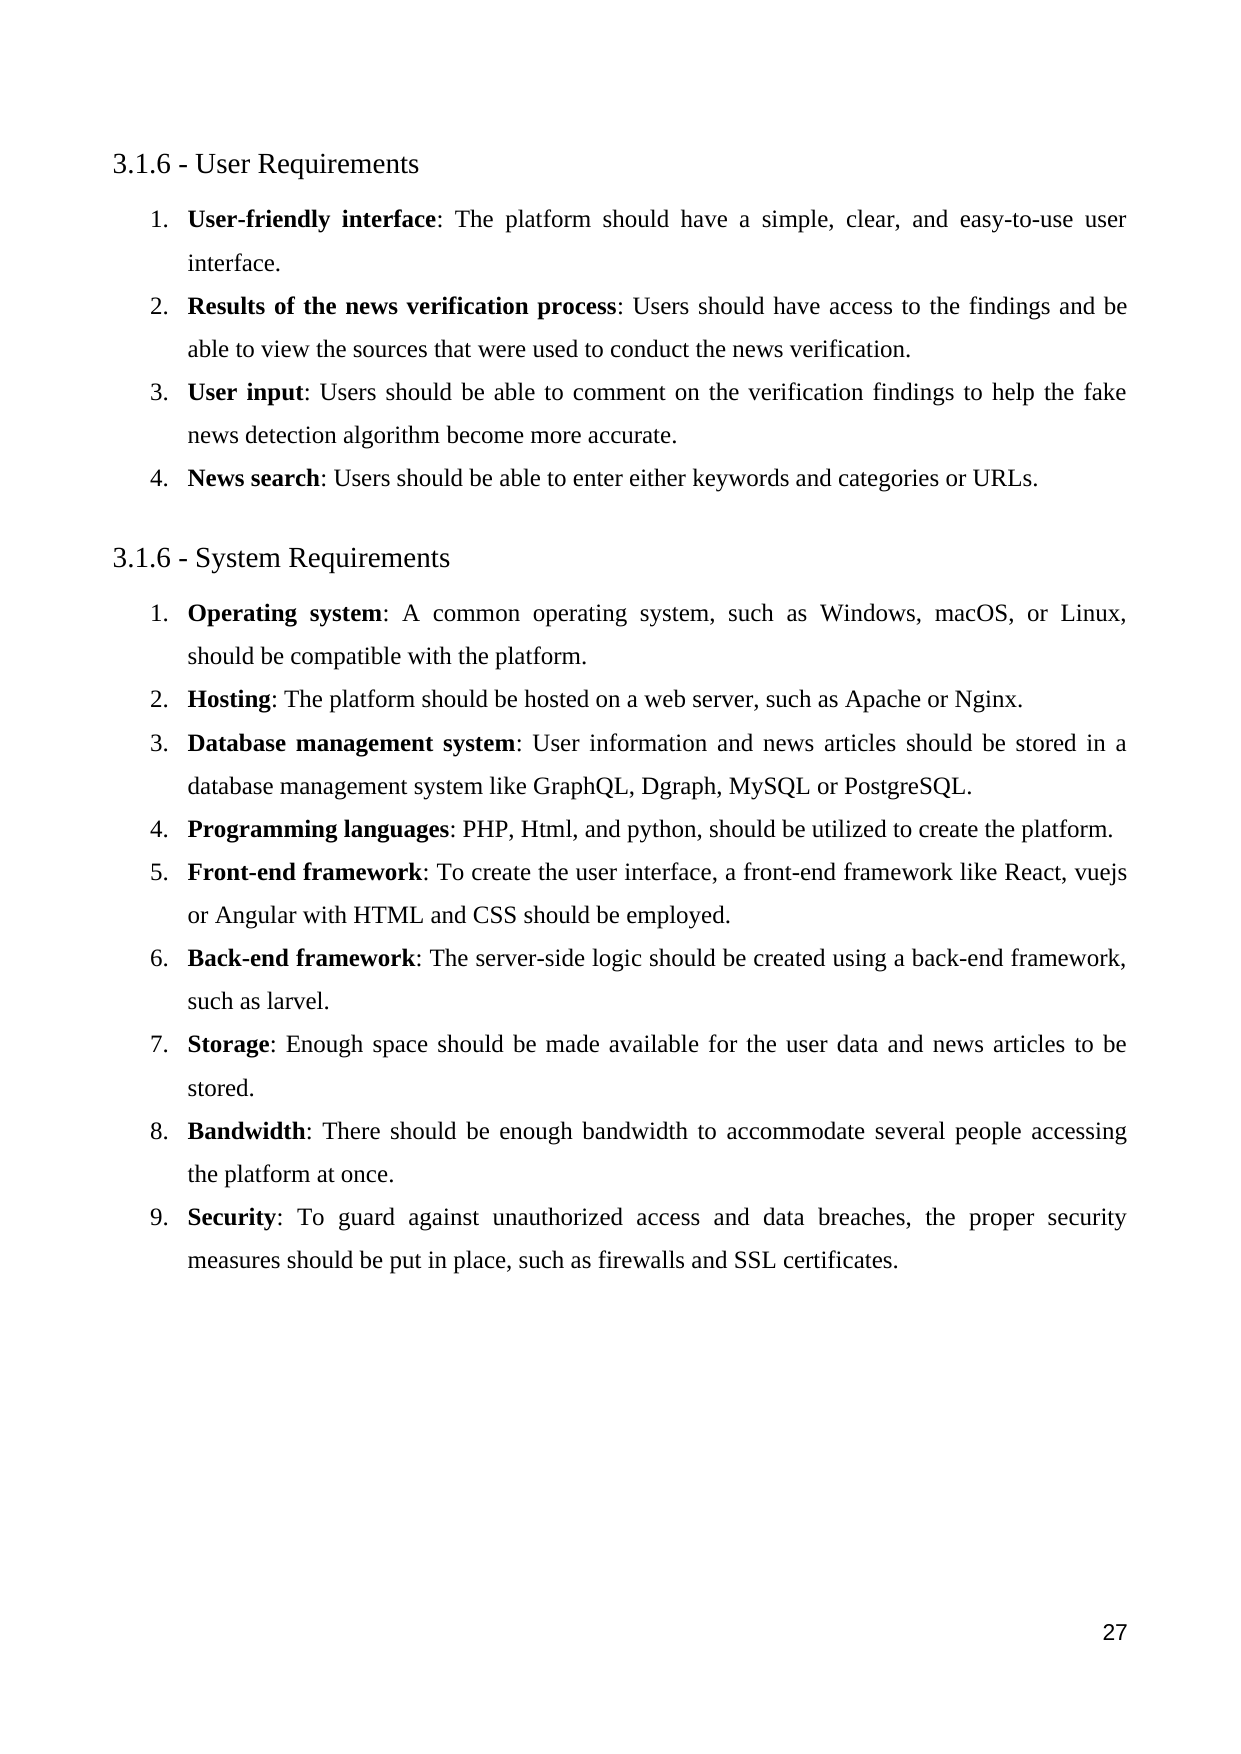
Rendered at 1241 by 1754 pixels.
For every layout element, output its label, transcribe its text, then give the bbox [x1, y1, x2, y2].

list Database management system: User information and news articles should be stored in a database management system like GraphQL, Dgraph, MySQL or PostgreSQL. [150, 728, 1128, 799]
list Front-end framework: To create the user interface, a front-end framework like React, vuejs or Angular with HTML and CSS should be employed. [150, 857, 1128, 929]
list Operating system: A common operating system, such as Windows, macOS, or Linux, should be compatible with the platform. [150, 598, 1128, 670]
list Results of the news verification process: Users should have access to the findings and be able to view the sources that were used to conduct the news verification. [150, 291, 1128, 363]
subtitle 3.1.6 - User Requirements [112, 146, 1128, 179]
list News search: Users should be able to enter either keywords and categories or URLs. [150, 463, 1128, 492]
list Bandwidth: There should be enough bandwidth to accommodate several people accessing the platform at once. [150, 1116, 1128, 1188]
list User-friendly interface: The platform should have a simple, clear, and easy-to-use user interface. [150, 204, 1128, 276]
subtitle 3.1.6 - System Requirements [112, 540, 1128, 573]
list Back-end framework: The server-side logic should be created using a back-end framework, such as larvel. [150, 943, 1128, 1015]
list Storage: Enough space should be made available for the user data and news articles to be stored. [150, 1029, 1128, 1101]
list Hosting: The platform should be hosted on a web server, such as Apache or Nginx. [150, 684, 1128, 713]
list Programming languages: PHP, Html, and python, should be utilized to create the platform. [150, 814, 1128, 843]
list Security: To guard against unauthorized access and data breaches, the proper security measures should be put in place, such as firewalls and SSL certificates. [150, 1202, 1128, 1274]
list User input: Users should be able to comment on the verification findings to help the fake news detection algorithm become more accurate. [150, 377, 1128, 449]
